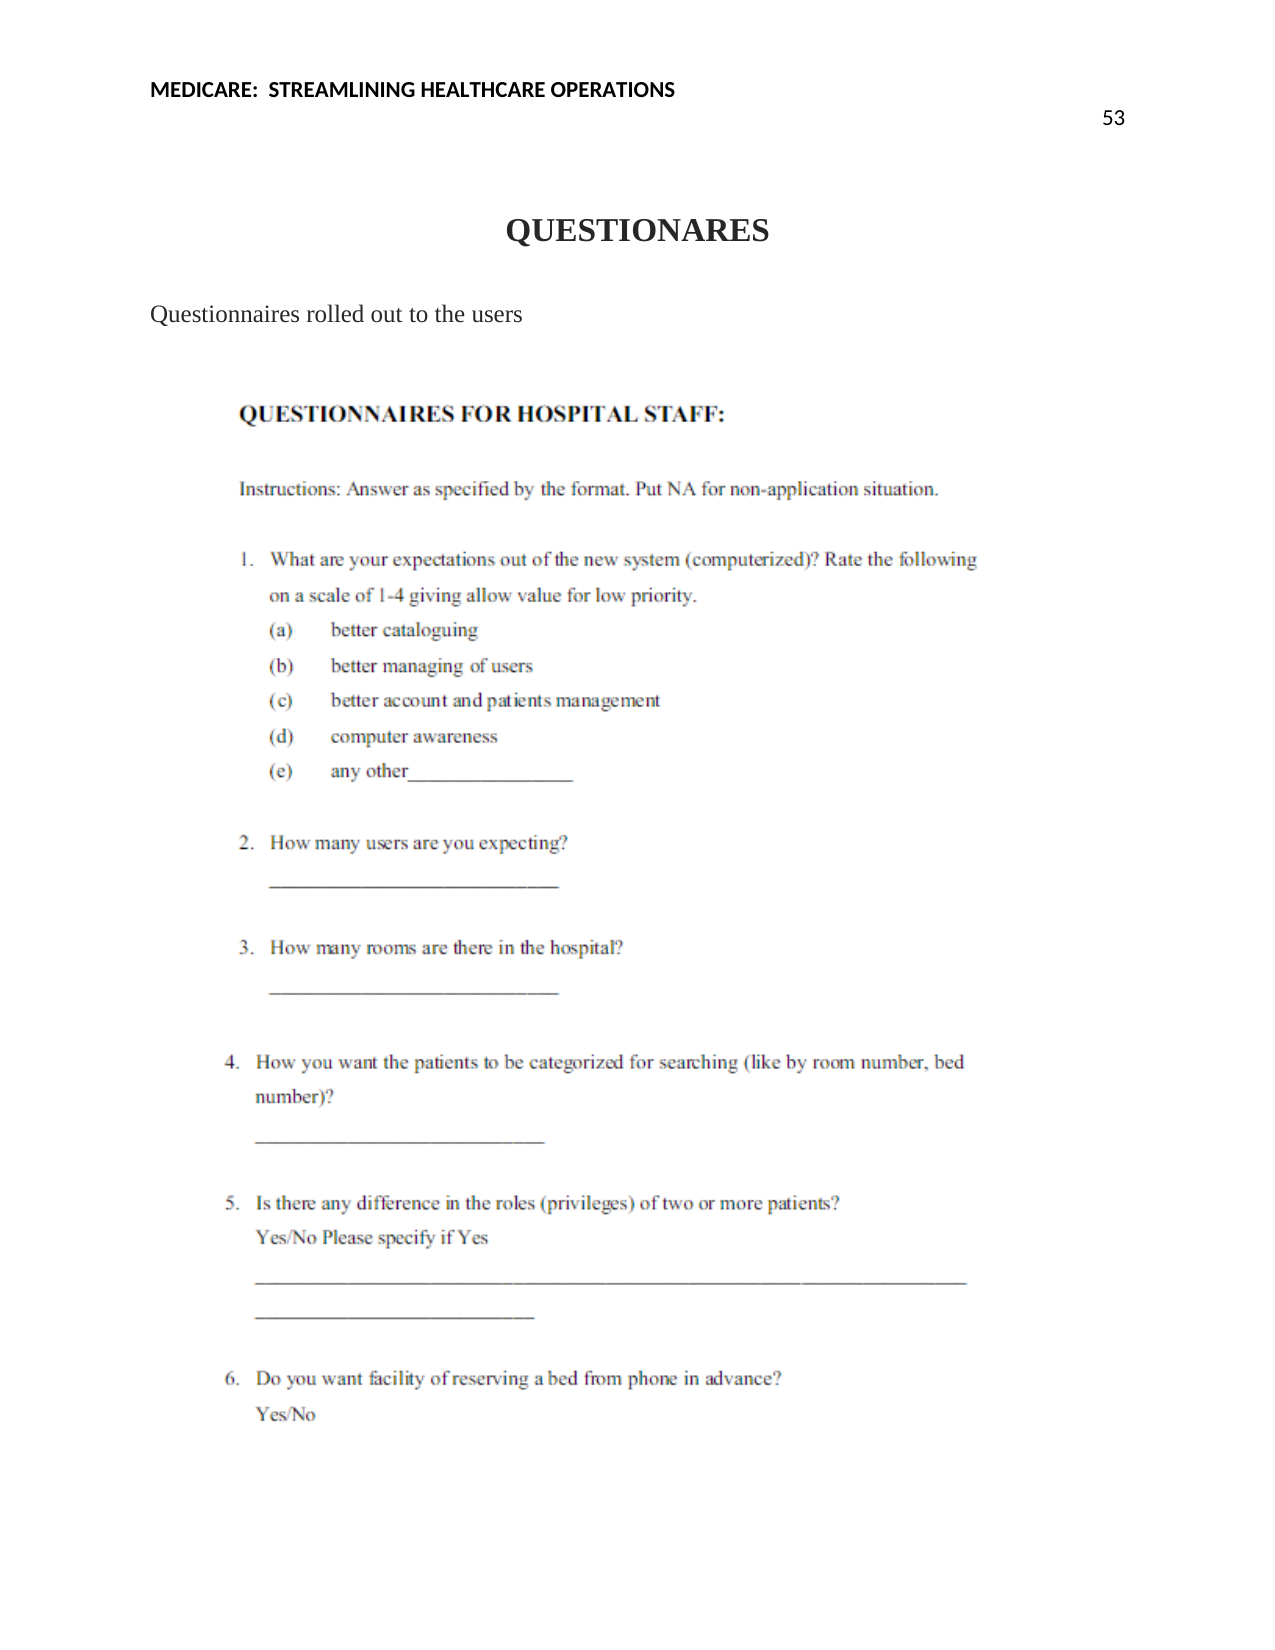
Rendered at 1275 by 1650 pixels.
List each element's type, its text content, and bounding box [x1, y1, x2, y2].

picture [150, 398, 999, 1006]
picture [150, 1036, 1027, 1465]
subtitle QUESTIONARES [150, 211, 1125, 249]
subtitle Questionnaires rolled out to the users [150, 299, 1125, 327]
